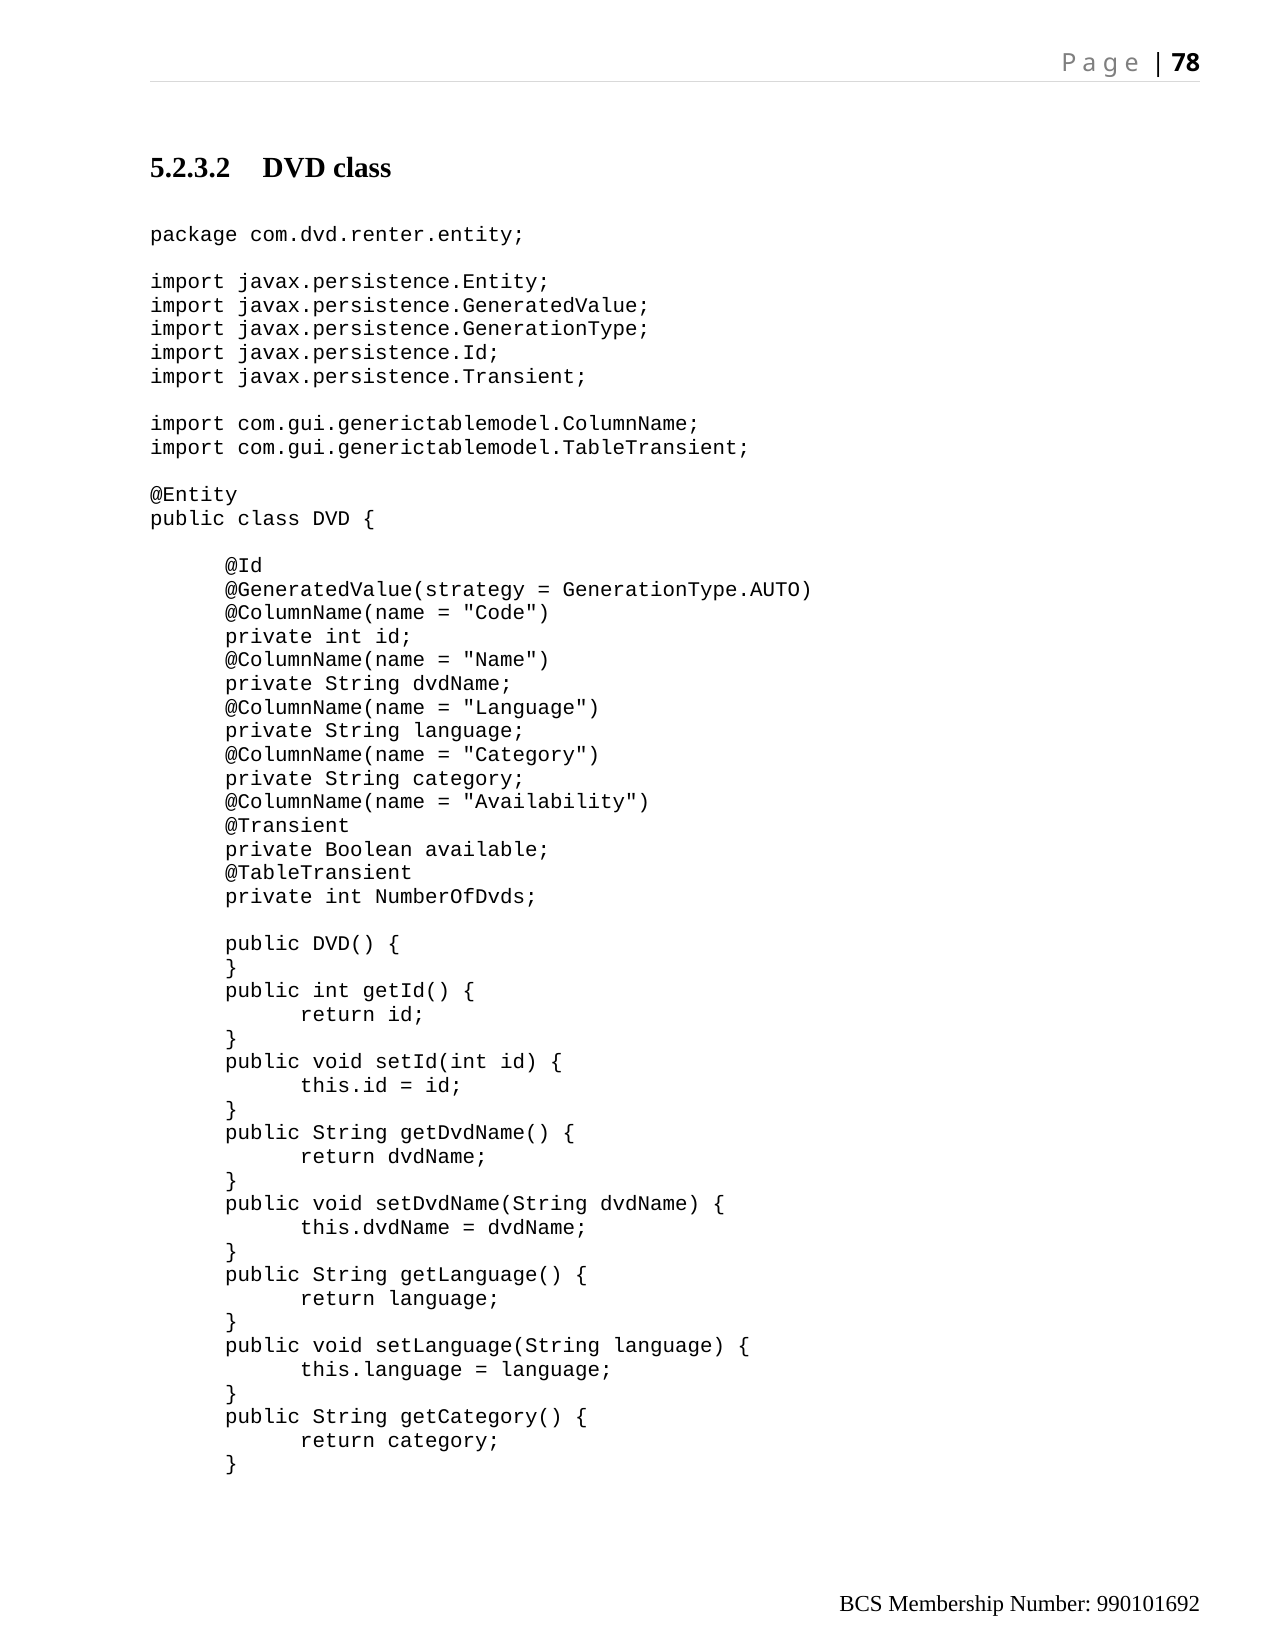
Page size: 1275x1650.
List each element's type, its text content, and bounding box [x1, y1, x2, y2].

text } [150, 1241, 1200, 1264]
text import javax.persistence.Entity; [150, 271, 1200, 295]
text public class DVD { [150, 508, 1200, 531]
text @ColumnName(name = "Language") [150, 697, 1200, 720]
text } [150, 1382, 1200, 1406]
text this.dvdName = dvdName; [150, 1217, 1200, 1241]
text @Transient [150, 815, 1200, 839]
text import javax.persistence.Id; [150, 342, 1200, 366]
text private String category; [150, 768, 1200, 791]
text private String dvdName; [150, 673, 1200, 697]
text public int getId() { [150, 981, 1200, 1004]
text @TableTransient [150, 862, 1200, 886]
text public DVD() { [150, 933, 1200, 957]
text import javax.persistence.GenerationType; [150, 318, 1200, 342]
text @ColumnName(name = "Category") [150, 744, 1200, 768]
text return id; [150, 1004, 1200, 1028]
text private int id; [150, 626, 1200, 649]
text return language; [150, 1288, 1200, 1312]
text private String language; [150, 720, 1200, 744]
text public void setLanguage(String language) { [150, 1335, 1200, 1359]
text public String getCategory() { [150, 1406, 1200, 1430]
text @ColumnName(name = "Code") [150, 602, 1200, 626]
text import com.gui.generictablemodel.ColumnName; [150, 413, 1200, 437]
text @Id [150, 555, 1200, 578]
text return category; [150, 1430, 1200, 1453]
text } [150, 1170, 1200, 1193]
text public void setDvdName(String dvdName) { [150, 1193, 1200, 1217]
text this.language = language; [150, 1359, 1200, 1382]
text import com.gui.generictablemodel.TableTransient; [150, 437, 1200, 460]
text import javax.persistence.Transient; [150, 366, 1200, 389]
text @GeneratedValue(strategy = GenerationType.AUTO) [150, 578, 1200, 602]
text } [150, 1312, 1200, 1335]
text } [150, 1028, 1200, 1051]
text @ColumnName(name = "Name") [150, 649, 1200, 673]
text public String getDvdName() { [150, 1122, 1200, 1146]
text private Boolean available; [150, 839, 1200, 862]
text @Entity [150, 484, 1200, 508]
text package com.dvd.renter.entity; [150, 224, 1200, 247]
text } [150, 957, 1200, 981]
text @ColumnName(name = "Availability") [150, 791, 1200, 815]
subtitle DVD class [150, 150, 1200, 183]
text } [150, 1453, 1200, 1477]
text import javax.persistence.GeneratedValue; [150, 295, 1200, 318]
text public void setId(int id) { [150, 1051, 1200, 1075]
text this.id = id; [150, 1075, 1200, 1099]
text return dvdName; [150, 1146, 1200, 1170]
text } [150, 1099, 1200, 1122]
text private int NumberOfDvds; [150, 886, 1200, 909]
text public String getLanguage() { [150, 1264, 1200, 1288]
